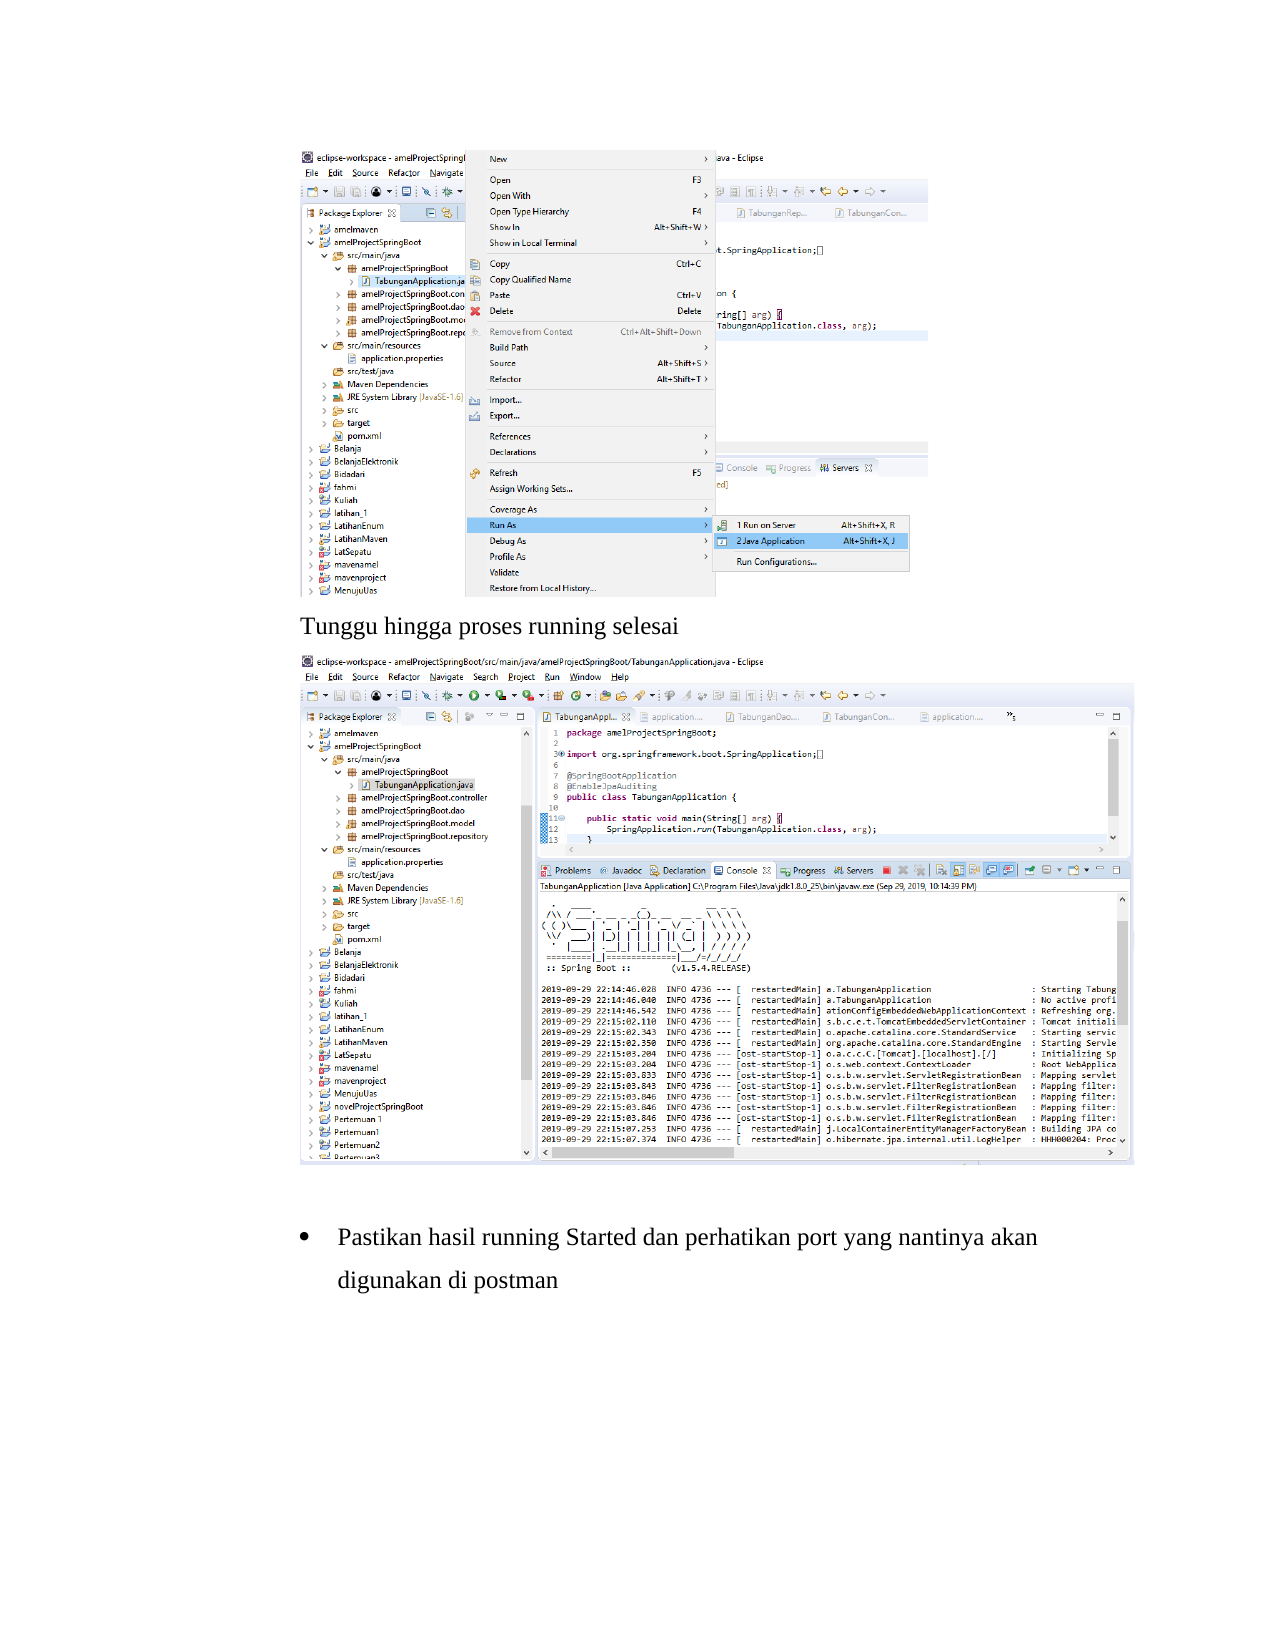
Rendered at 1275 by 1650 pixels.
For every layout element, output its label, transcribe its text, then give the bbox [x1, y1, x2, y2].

list Pastikan hasil running Started dan perhatikan port yang nantinya akan digunakan di postman [300, 1222, 1125, 1294]
list Tunggu hingga proses running selesai [300, 611, 1125, 639]
picture [300, 653, 1135, 1165]
picture [300, 150, 929, 597]
